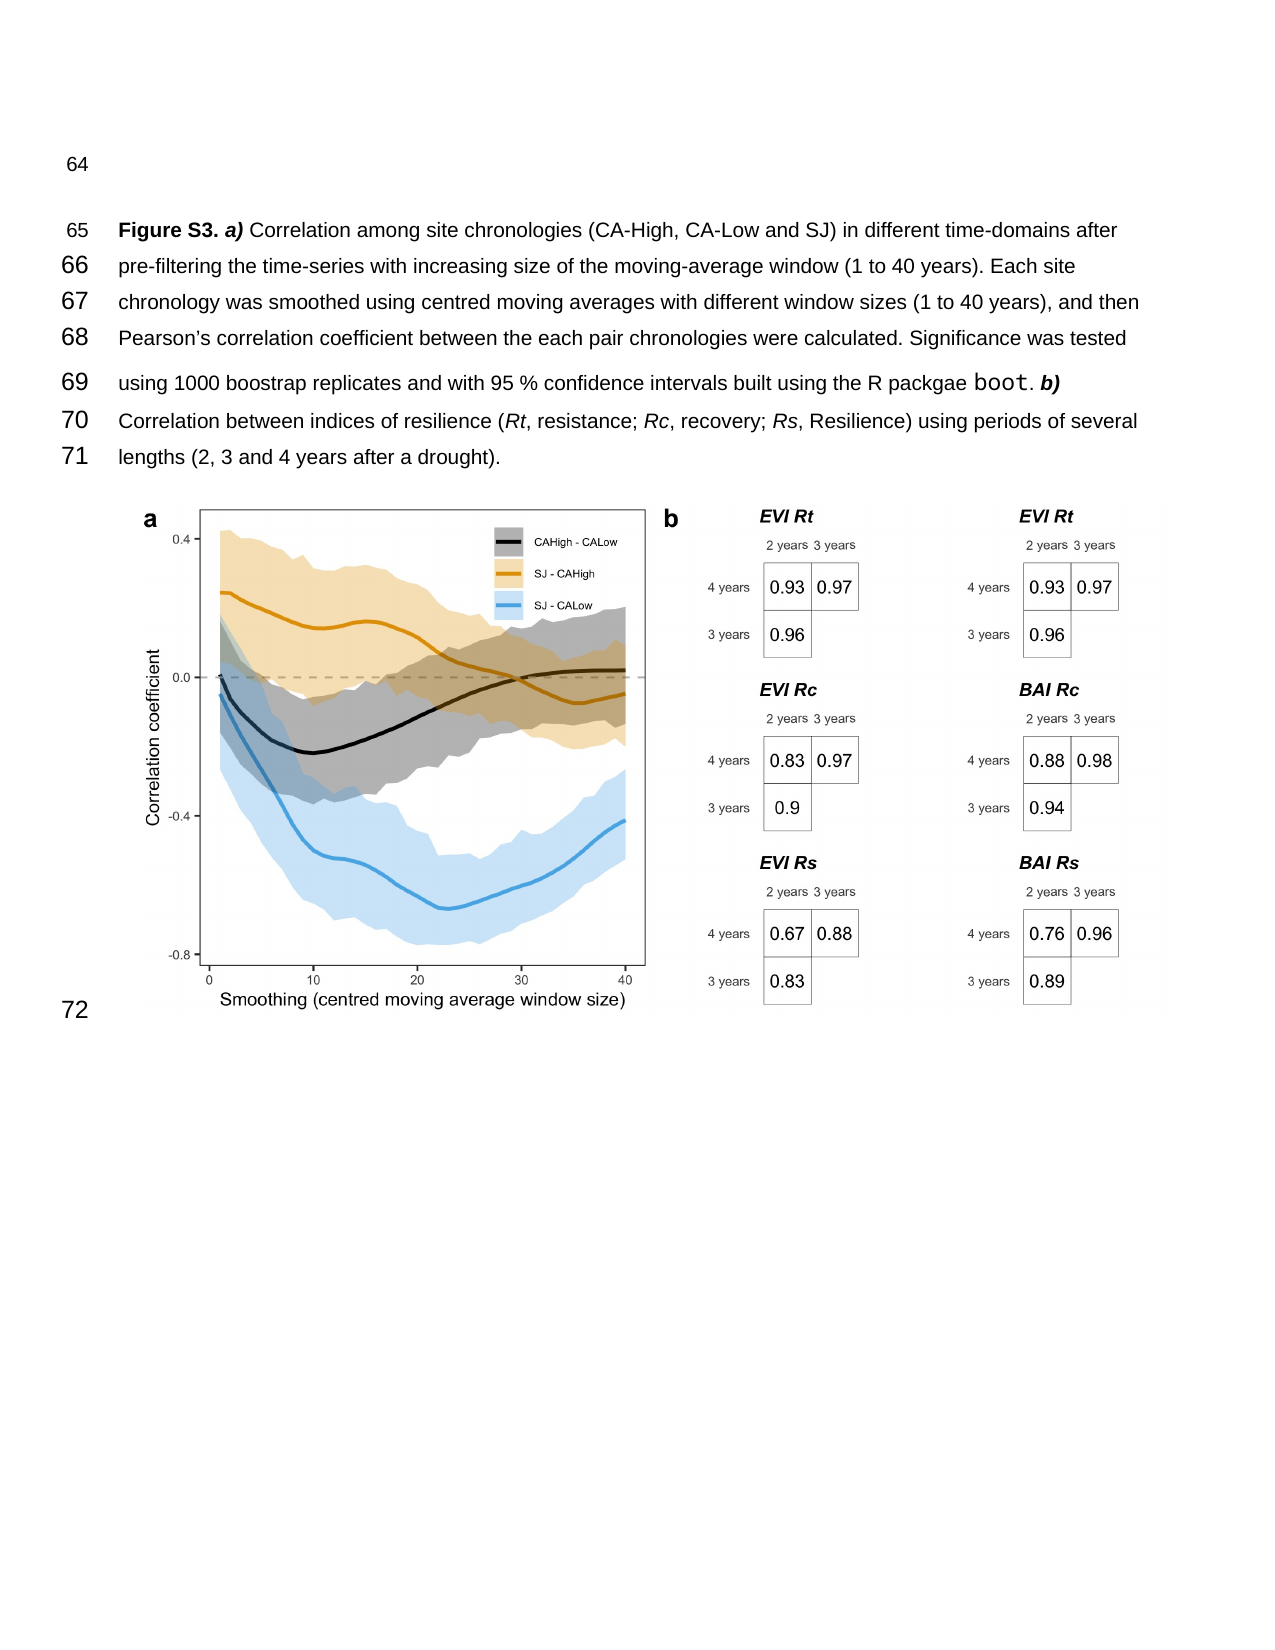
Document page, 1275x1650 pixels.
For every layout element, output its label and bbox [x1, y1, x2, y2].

picture [137, 499, 1175, 1019]
